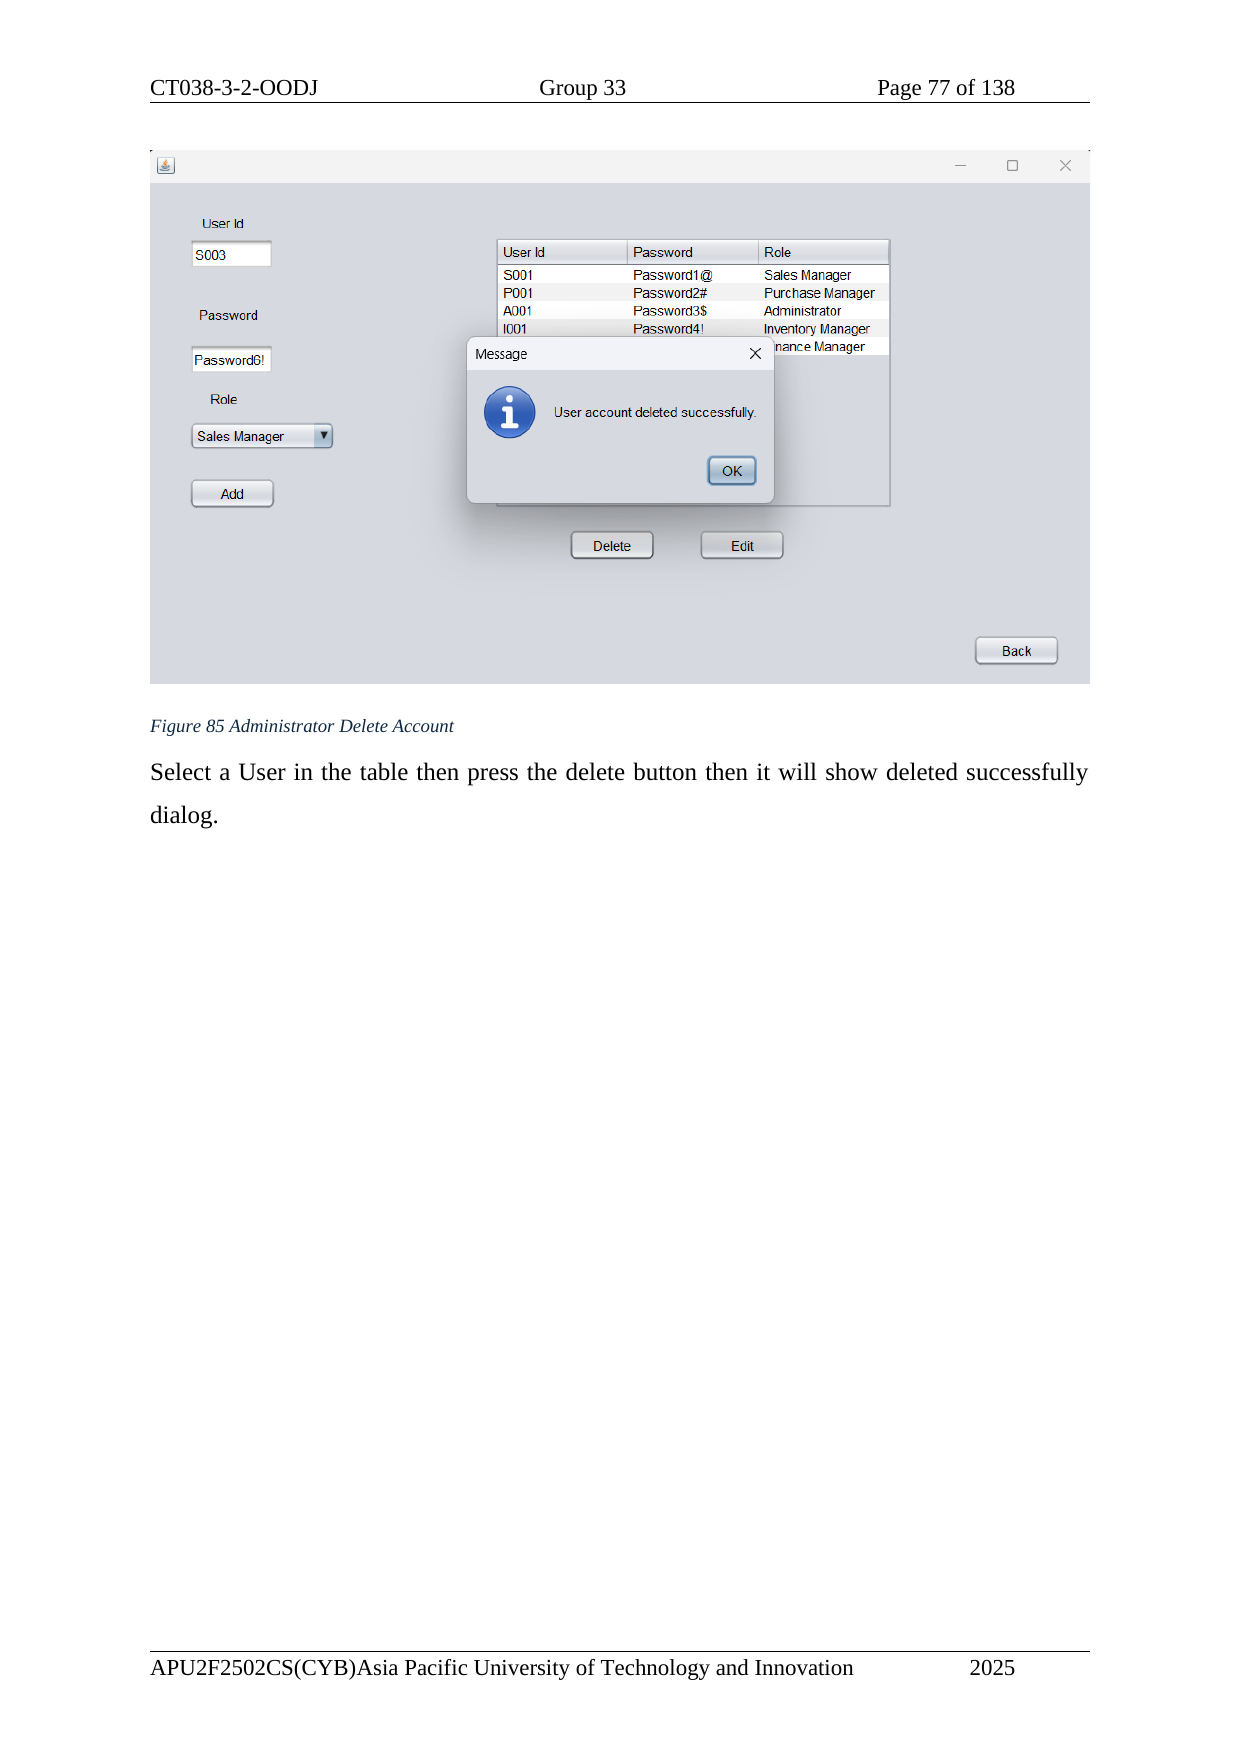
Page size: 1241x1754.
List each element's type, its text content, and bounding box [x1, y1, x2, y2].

text Figure 85 Administrator Delete Account [150, 715, 1090, 736]
picture [150, 150, 1091, 684]
text Select a User in the table then press the delete button then it will show deleted successfully dialog. [150, 757, 1090, 829]
